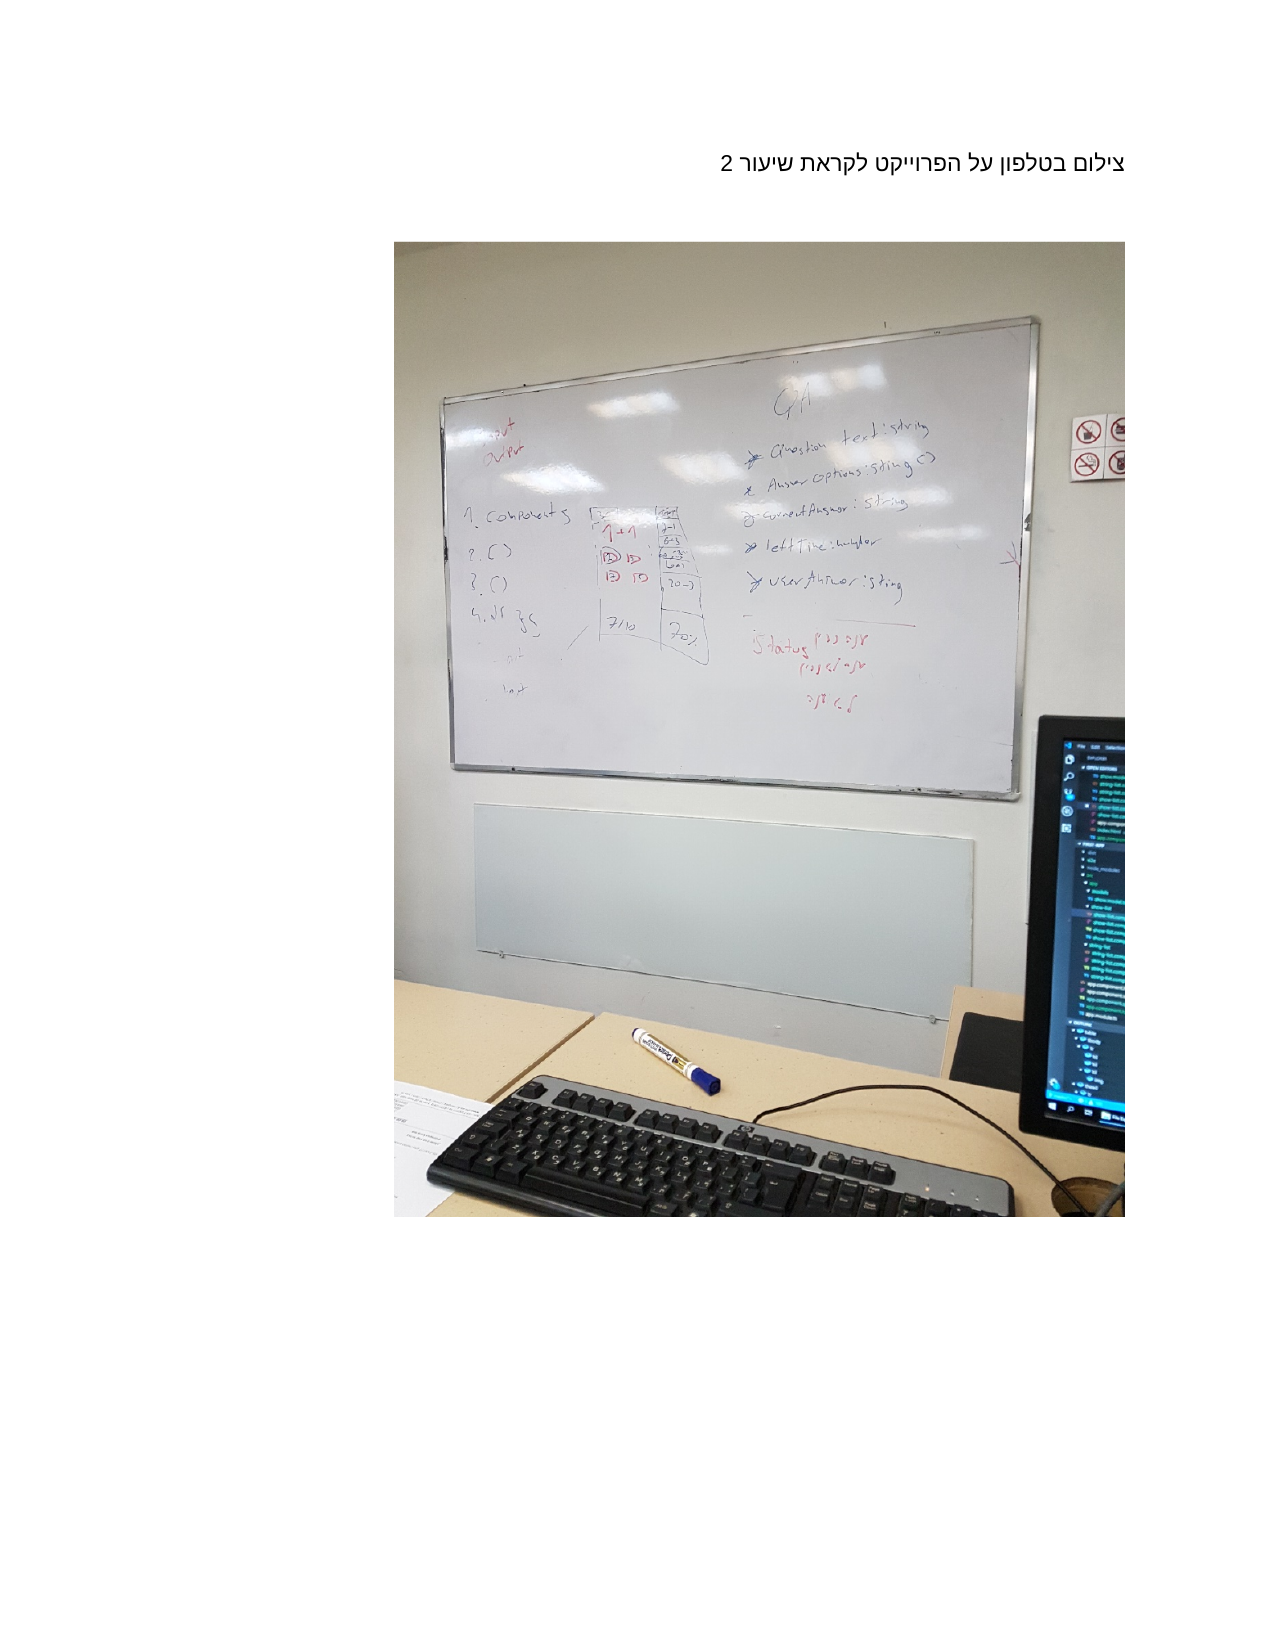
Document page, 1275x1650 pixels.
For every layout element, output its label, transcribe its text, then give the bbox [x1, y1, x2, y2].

picture [394, 243, 1125, 1216]
text צילום בטלפון על הפרוייקט לקראת שיעור 2 [150, 150, 1125, 176]
